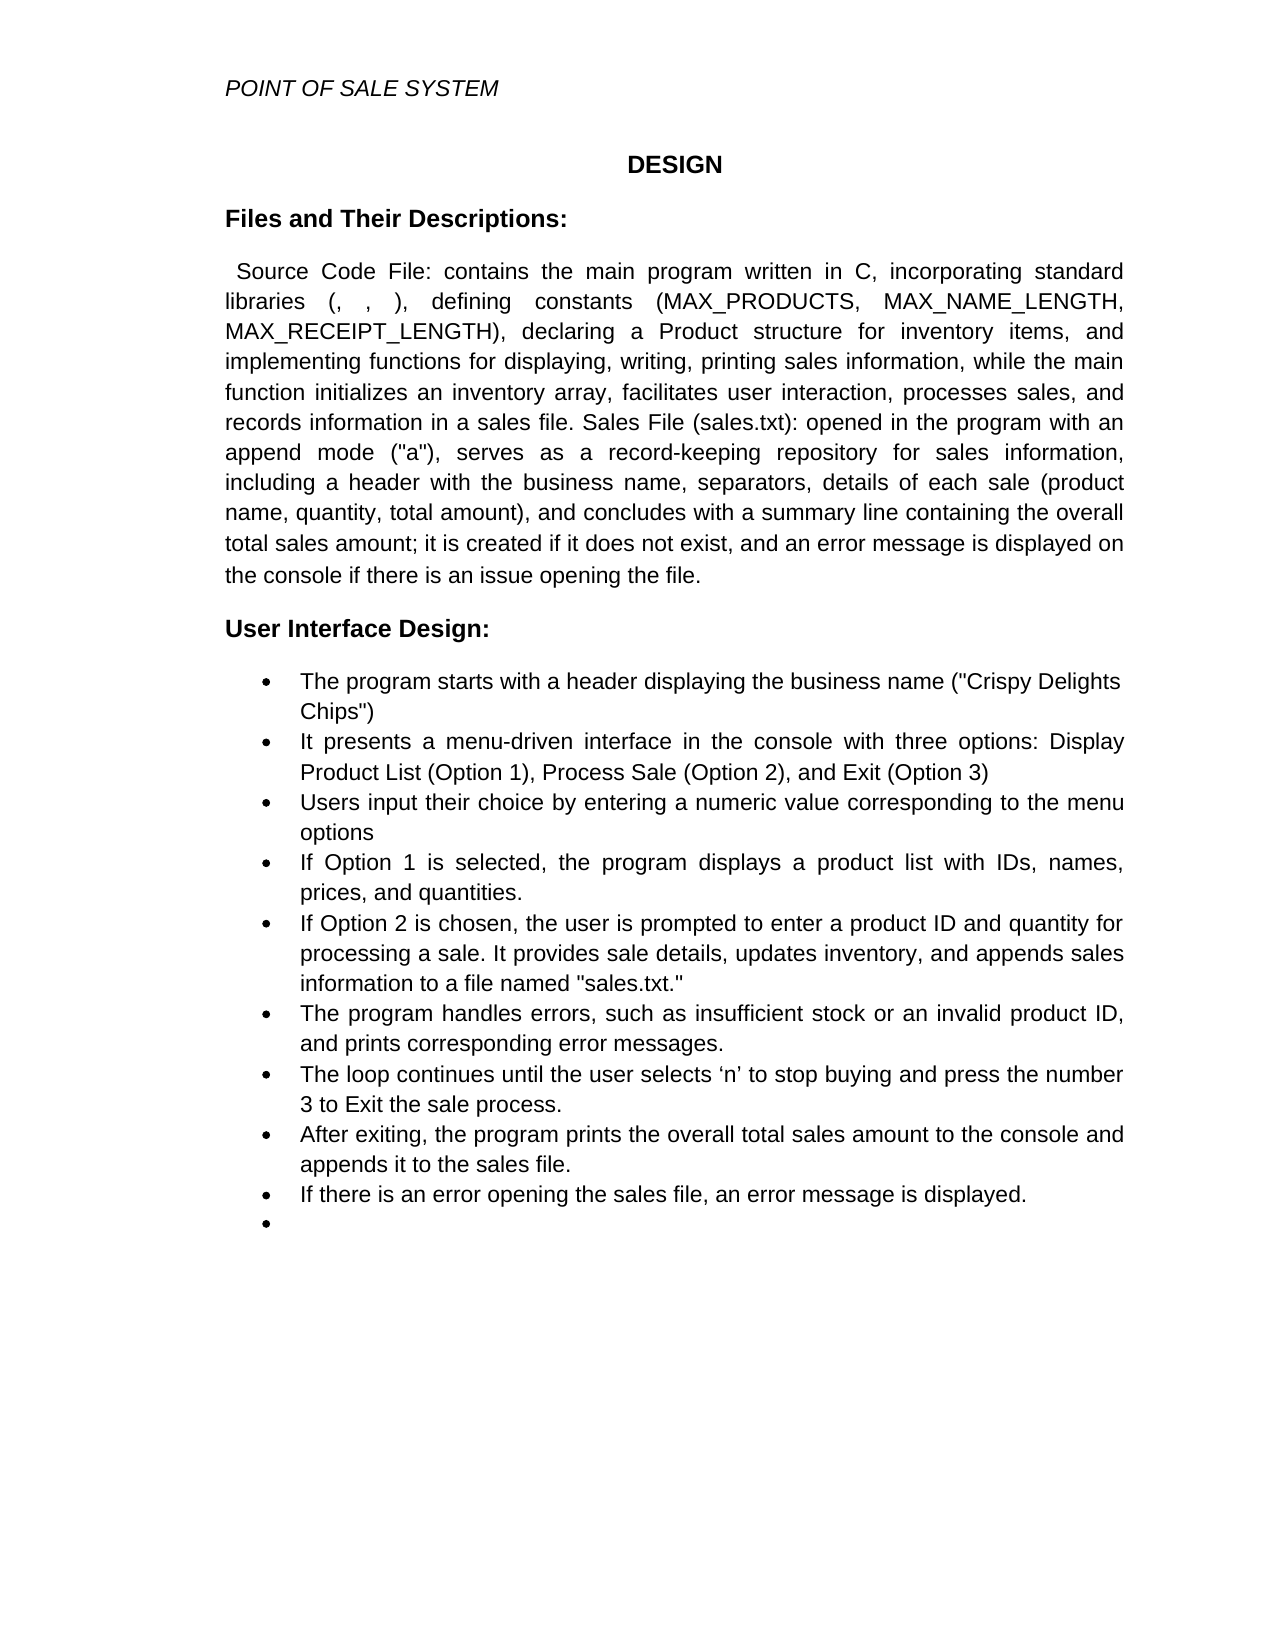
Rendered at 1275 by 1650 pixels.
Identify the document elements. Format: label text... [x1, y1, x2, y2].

list After exiting, the program prints the overall total sales amount to the console and appends it to the sales file. [262, 1121, 1125, 1178]
list If there is an error opening the sales file, an error message is displayed. [262, 1181, 1125, 1208]
list If Option 1 is selected, the program displays a product list with IDs, names, prices, and quantities. [262, 849, 1125, 906]
text DESIGN [225, 150, 1125, 179]
text Source Code File: contains the main program written in C, incorporating standard libraries (, , ), defining constants (MAX_PRODUCTS, MAX_NAME_LENGTH, MAX_RECEIPT_LENGTH), declaring a Product structure for inventory items, and implementing functions for displaying, writing, printing sales information, while the main function initializes an inventory array, facilitates user interaction, processes sales, and records information in a sales file. Sales File (sales.txt): opened in the program with an append mode ("a"), serves as a record-keeping repository for sales information, including a header with the business name, separators, details of each sale (product name, quantity, total amount), and concludes with a summary line containing the overall total sales amount; it is created if it does not exist, and an error message is displayed on the console if there is an issue opening the file. [225, 258, 1125, 589]
text Files and Their Descriptions: [225, 204, 1125, 233]
list If Option 2 is chosen, the user is prompted to enter a product ID and quantity for processing a sale. It provides sale details, updates inventory, and appends sales information to a file named "sales.txt." [262, 909, 1125, 996]
list The loop continues until the user selects ‘n’ to stop buying and press the number 3 to Exit the sale process. [262, 1061, 1125, 1117]
text User Interface Design: [225, 614, 1125, 643]
list The program starts with a header displaying the business name ("Crispy Delights [262, 668, 1125, 694]
list Chips") [300, 698, 1125, 724]
list It presents a menu-driven interface in the console with three options: Display Product List (Option 1), Process Sale (Option 2), and Exit (Option 3) [262, 728, 1125, 785]
list The program handles errors, such as insufficient stock or an invalid product ID, and prints corresponding error messages. [262, 1000, 1125, 1057]
list Users input their choice by entering a numeric value corresponding to the menu options [262, 789, 1125, 845]
